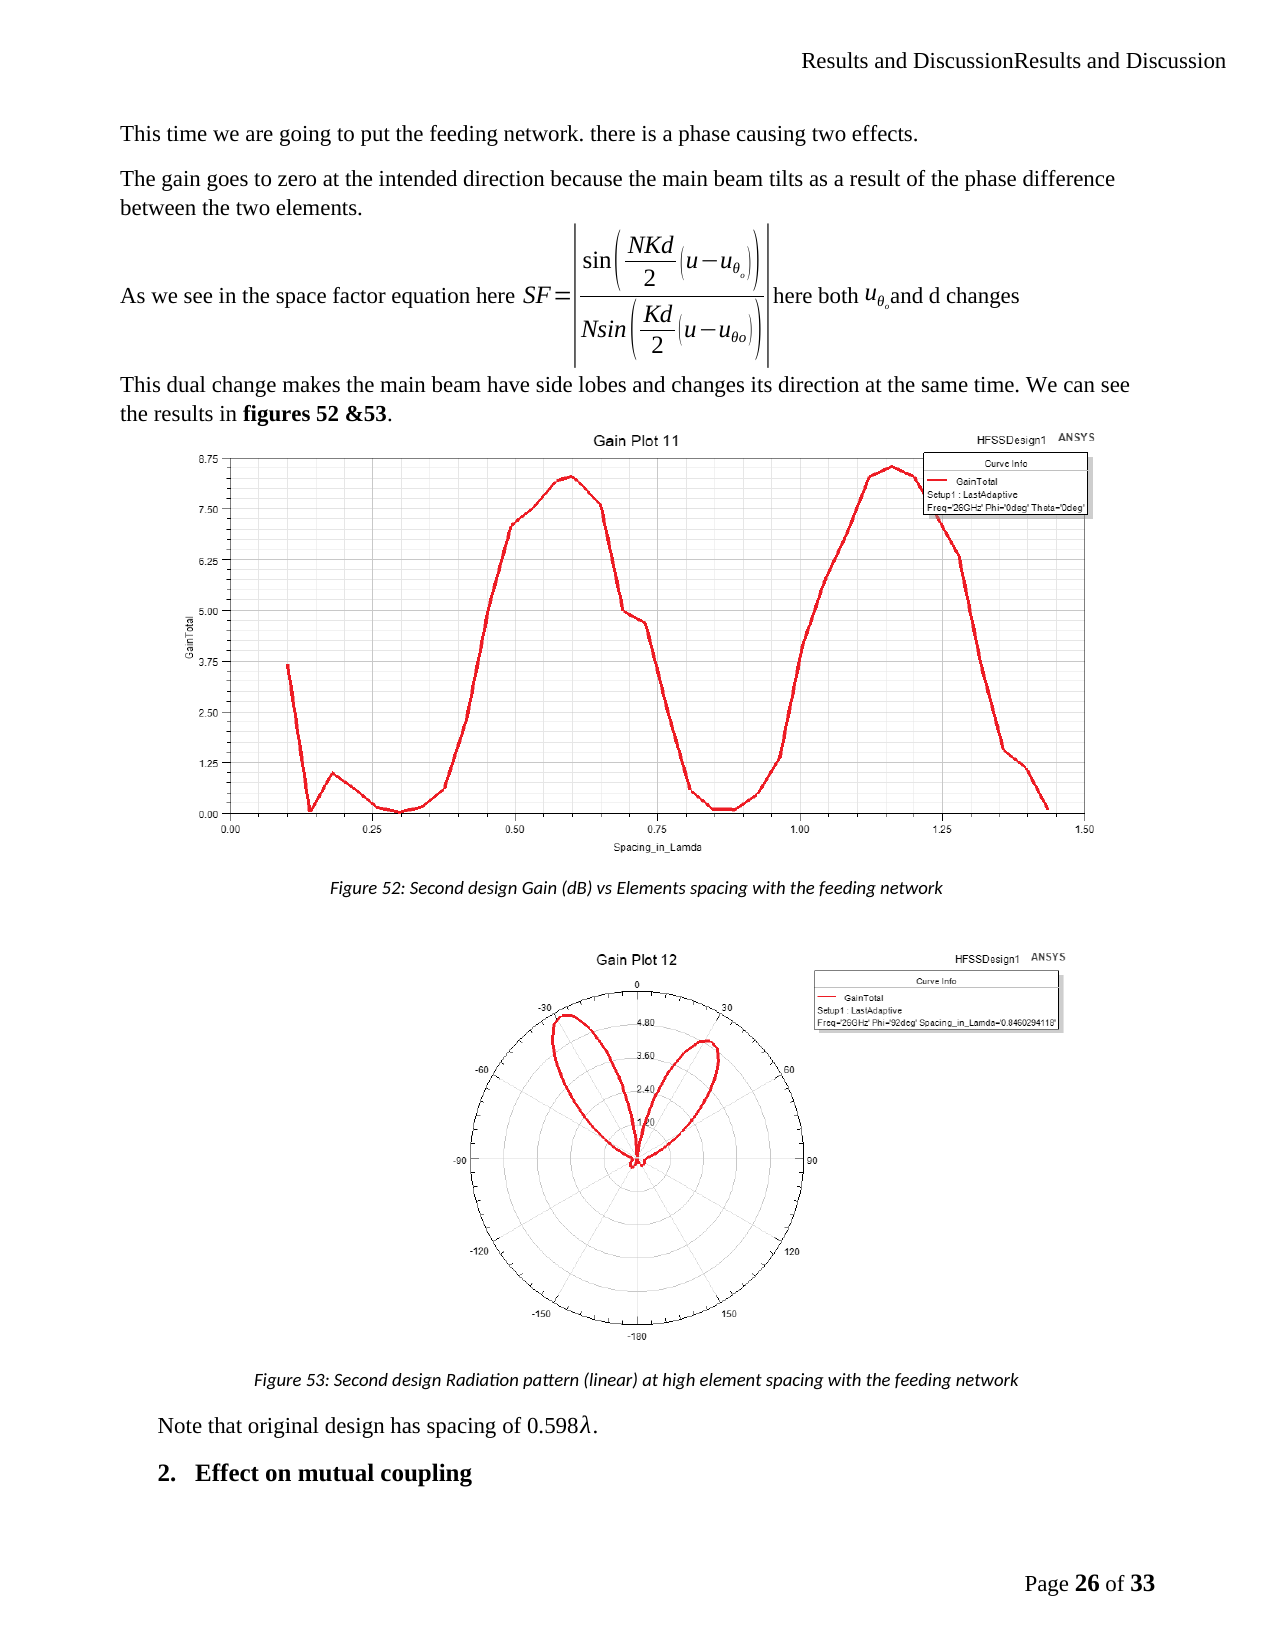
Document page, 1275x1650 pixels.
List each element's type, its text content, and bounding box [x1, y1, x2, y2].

subtitle Effect on mutual coupling [157, 1458, 1155, 1487]
text This time we are going to put the feeding network. there is a phase causing two effects. [120, 120, 1155, 146]
picture [202, 948, 1073, 1350]
picture [172, 428, 1103, 857]
list The gain goes to zero at the intended direction because the main beam tilts as a result of the phase difference between the two elements. [120, 165, 1155, 220]
list As we see in the space factor equation here here both and d changes [120, 222, 1155, 369]
list Note that original design has spacing of 0.598. [157, 1412, 1155, 1439]
list This dual change makes the main beam have side lobes and changes its direction at the same time. We can see the results in figures 52 &53. [120, 371, 1155, 426]
